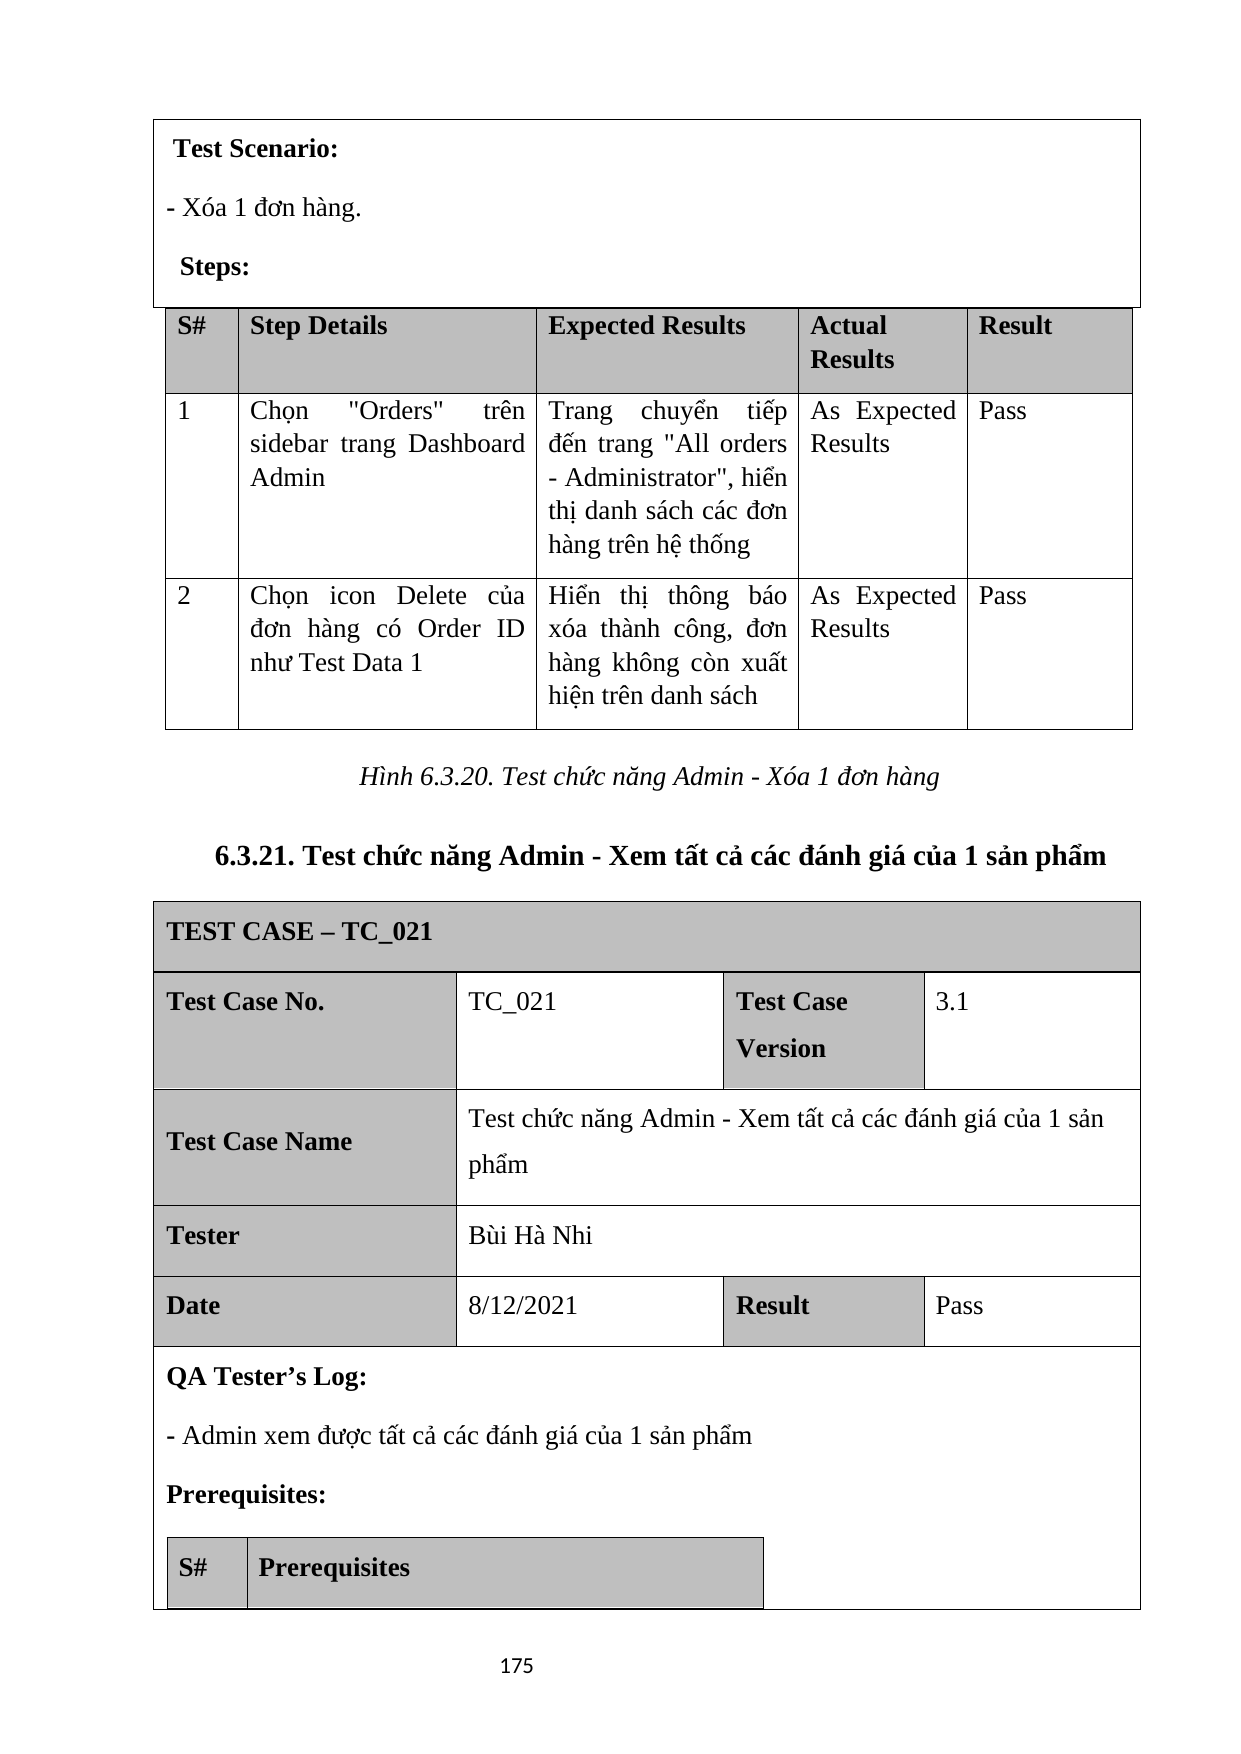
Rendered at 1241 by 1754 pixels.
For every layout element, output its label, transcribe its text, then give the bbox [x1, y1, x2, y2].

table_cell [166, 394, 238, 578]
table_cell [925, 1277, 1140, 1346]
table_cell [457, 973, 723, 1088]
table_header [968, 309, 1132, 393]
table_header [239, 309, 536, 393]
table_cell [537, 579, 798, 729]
subtitle 6.3.21. Test chức năng Admin - Xem tất cả các đánh giá của 1 sản phẩm [177, 838, 1122, 872]
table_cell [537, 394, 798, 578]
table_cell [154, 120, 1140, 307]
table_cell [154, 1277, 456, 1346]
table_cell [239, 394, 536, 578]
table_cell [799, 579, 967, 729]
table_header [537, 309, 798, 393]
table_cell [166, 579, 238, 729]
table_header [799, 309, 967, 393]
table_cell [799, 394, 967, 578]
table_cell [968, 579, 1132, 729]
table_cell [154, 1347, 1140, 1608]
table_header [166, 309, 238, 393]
subtitle Hình 6.3.20. Test chức năng Admin - Xóa 1 đơn hàng [177, 759, 1122, 791]
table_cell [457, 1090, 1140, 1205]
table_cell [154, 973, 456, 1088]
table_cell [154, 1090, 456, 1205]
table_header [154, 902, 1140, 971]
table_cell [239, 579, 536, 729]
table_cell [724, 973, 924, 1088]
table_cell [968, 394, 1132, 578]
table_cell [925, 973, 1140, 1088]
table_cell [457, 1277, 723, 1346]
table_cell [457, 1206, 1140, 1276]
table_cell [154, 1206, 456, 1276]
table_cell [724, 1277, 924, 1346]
